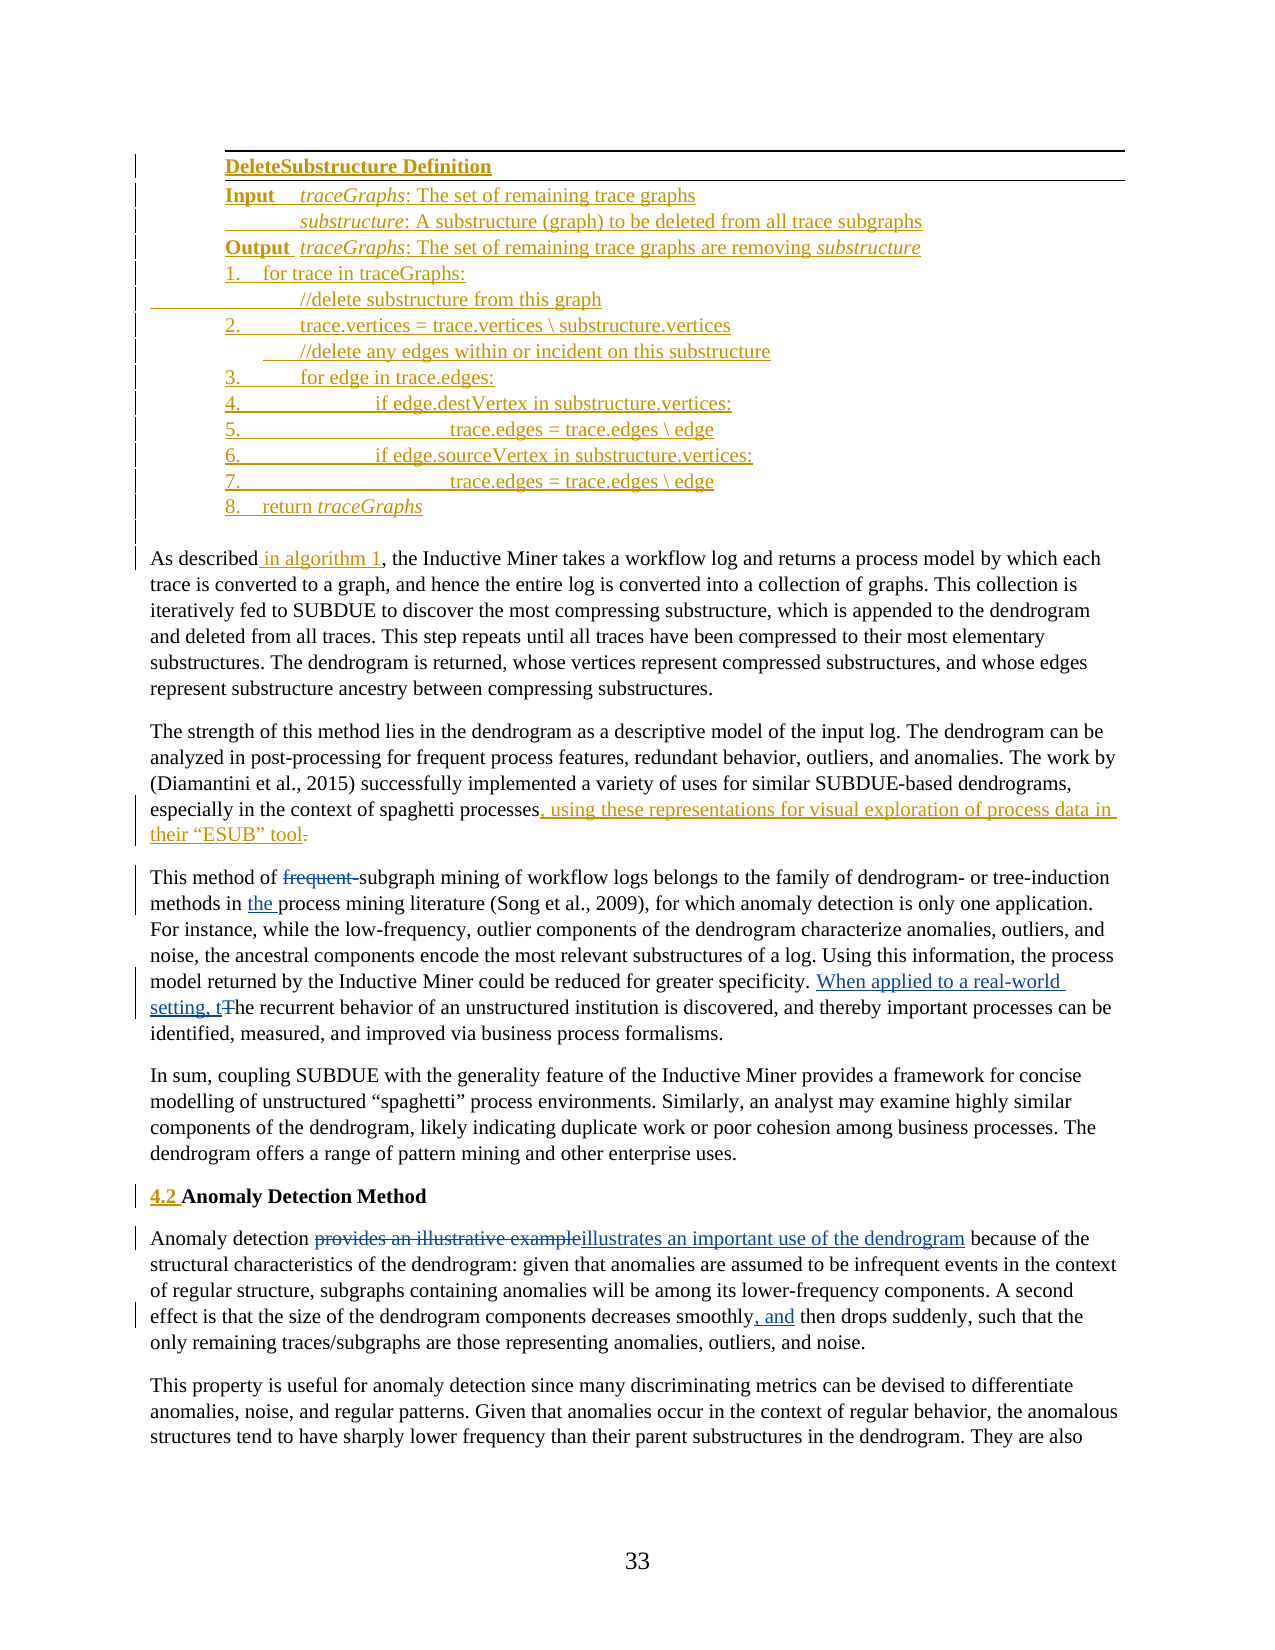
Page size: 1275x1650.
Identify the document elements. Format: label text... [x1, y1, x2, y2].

text In sum, coupling SUBDUE with the generality feature of the Inductive Miner provides a framework for concise modelling of unstructured “spaghetti” process environments. Similarly, an analyst may examine highly similar components of the dendrogram, likely indicating duplicate work or poor cohesion among business processes. The dendrogram offers a range of pattern mining and other enterprise uses. [150, 1063, 1125, 1165]
text As described, the Inductive Miner takes a workflow log and returns a process model by which each trace is converted to a graph, and hence the entire log is converted into a collection of graphs. This collection is iteratively fed to SUBDUE to discover the most compressing substructure, which is appended to the dendrogram and deleted from all traces. This step repeats until all traces have been compressed to their most elementary substructures. The dendrogram is returned, whose vertices represent compressed substructures, and whose edges represent substructure ancestry between compressing substructures. [150, 546, 1125, 700]
text This method of subgraph mining of workflow logs belongs to the family of dendrogram- or tree-induction methods in process mining literature (Song et al., 2009), for which anomaly detection is only one application. For instance, while the low-frequency, outlier components of the dendrogram characterize anomalies, outliers, and noise, the ancestral components encode the most relevant substructures of a log. Using this information, the process model returned by the Inductive Miner could be reduced for greater specificity. he recurrent behavior of an unstructured institution is discovered, and thereby important processes can be identified, measured, and improved via business process formalisms. [150, 865, 1125, 1045]
text Anomaly detection because of the structural characteristics of the dendrogram: given that anomalies are assumed to be infrequent events in the context of regular structure, subgraphs containing anomalies will be among its lower-frequency components. A second effect is that the size of the dendrogram components decreases smoothly then drops suddenly, such that the only remaining traces/subgraphs are those representing anomalies, outliers, and noise. [150, 1226, 1125, 1354]
text The strength of this method lies in the dendrogram as a descriptive model of the input log. The dendrogram can be analyzed in post-processing for frequent process features, redundant behavior, outliers, and anomalies. The work by (Diamantini et al., 2015) successfully implemented a variety of uses for similar SUBDUE-based dendrograms, especially in the context of spaghetti processes [150, 719, 1125, 846]
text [150, 1373, 1125, 1448]
text Anomaly Detection Method [150, 1184, 1125, 1208]
